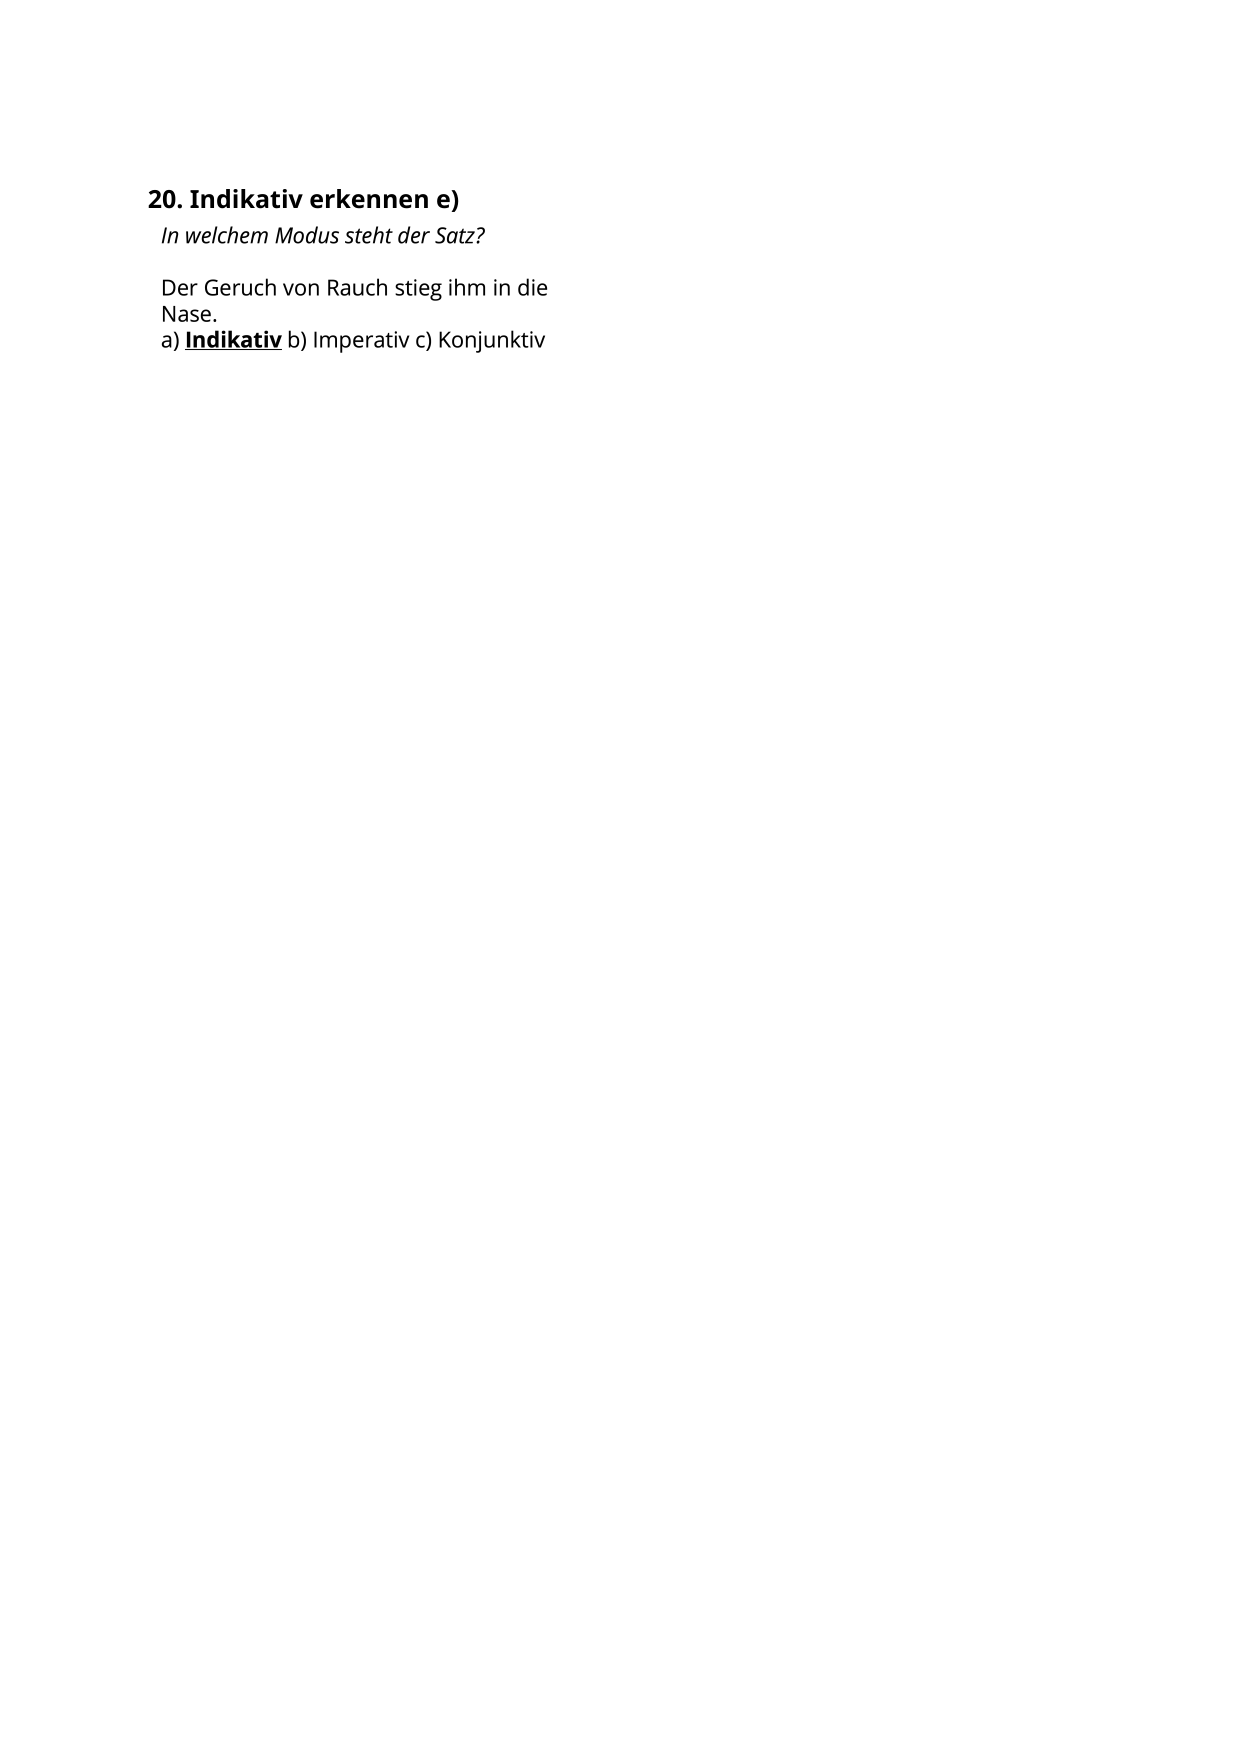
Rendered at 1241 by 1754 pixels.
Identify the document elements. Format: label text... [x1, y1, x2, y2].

picture [147, 215, 564, 366]
text 20. Indikativ erkennen e) [148, 182, 1093, 216]
